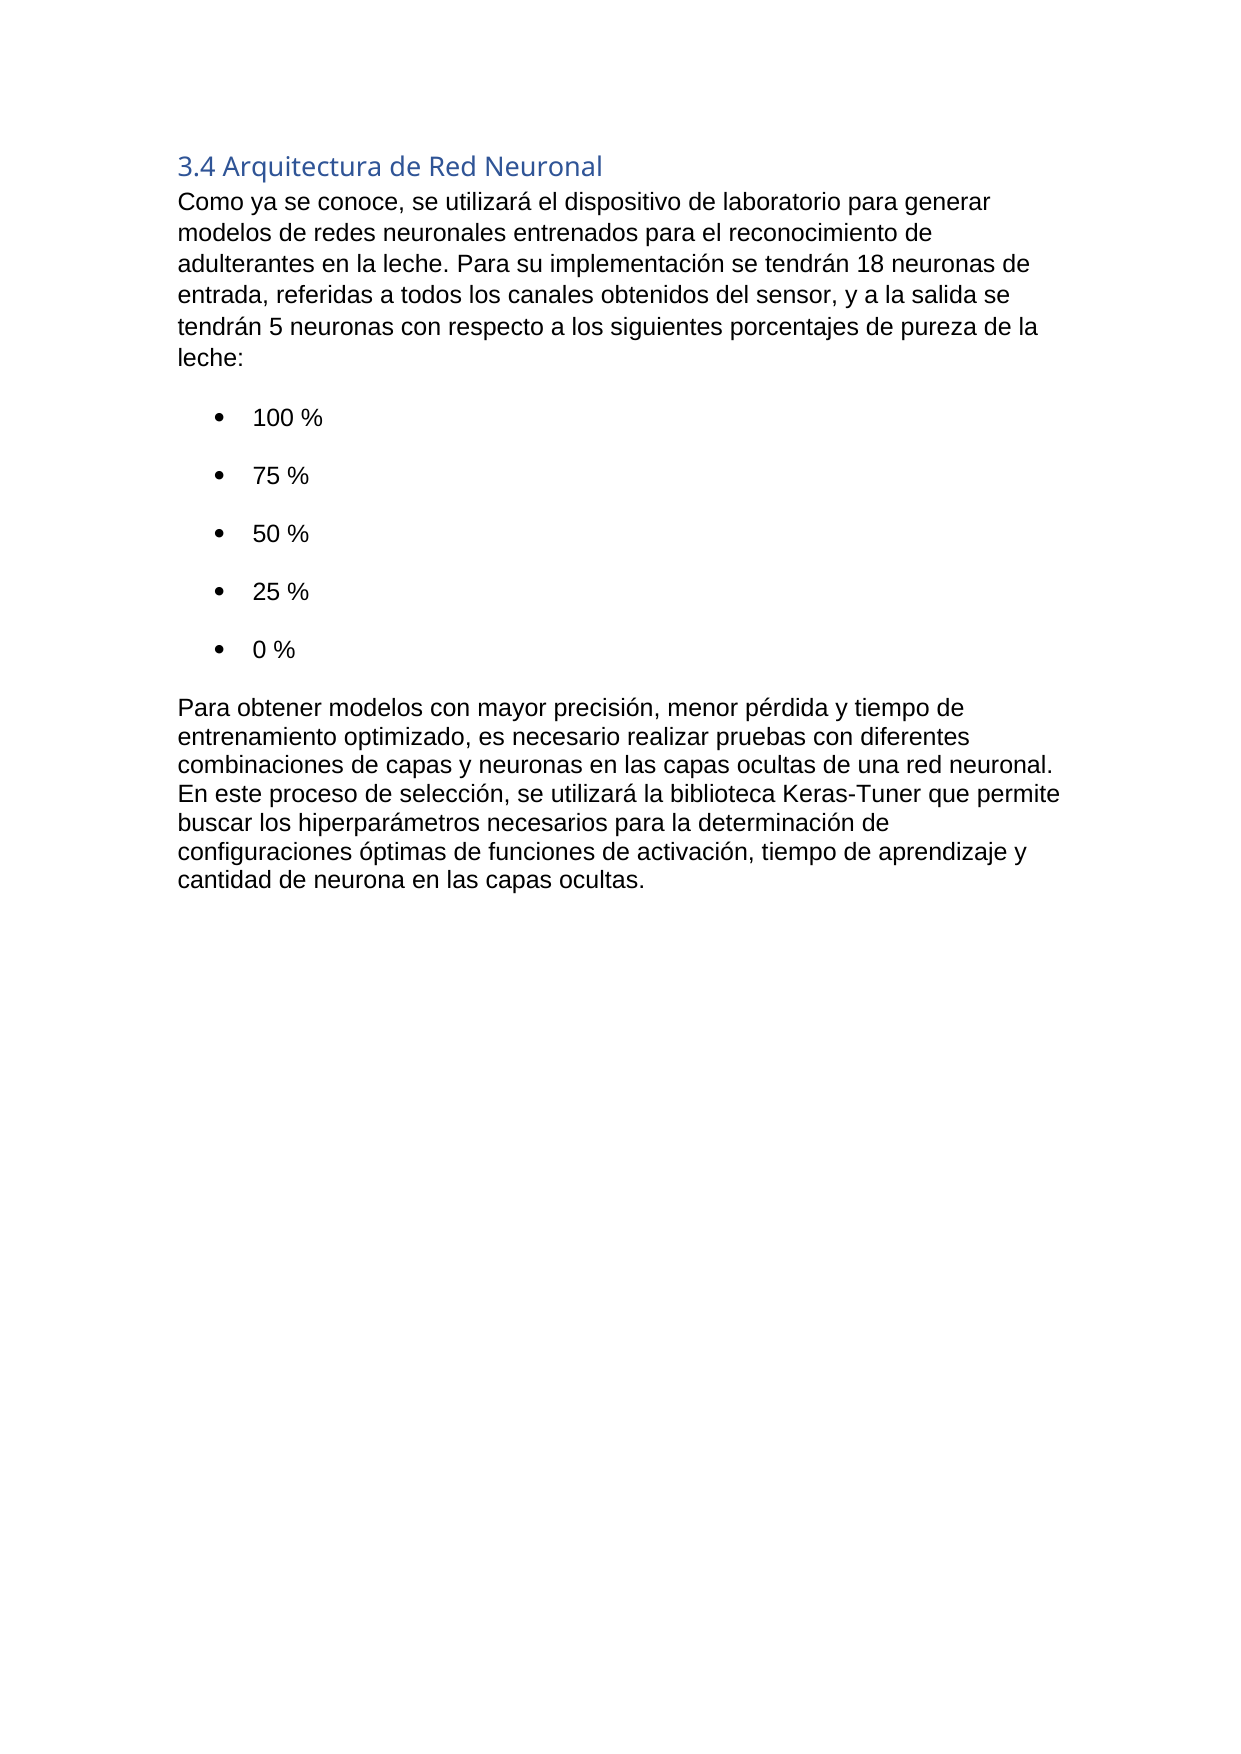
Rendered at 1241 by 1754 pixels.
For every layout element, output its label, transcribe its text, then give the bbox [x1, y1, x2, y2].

list 75 % [215, 461, 1063, 490]
list 50 % [215, 519, 1063, 548]
list 0 % [215, 635, 1063, 664]
subtitle 3.4 Arquitectura de Red Neuronal [177, 148, 1063, 184]
text Como ya se conoce, se utilizará el dispositivo de laboratorio para generar modelos de redes neuronales entrenados para el reconocimiento de adulterantes en la leche. Para su implementación se tendrán 18 neuronas de entrada, referidas a todos los canales obtenidos del sensor, y a la salida se tendrán 5 neuronas con respecto a los siguientes porcentajes de pureza de la leche: [177, 187, 1063, 371]
list 25 % [215, 577, 1063, 606]
text Para obtener modelos con mayor precisión, menor pérdida y tiempo de entrenamiento optimizado, es necesario realizar pruebas con diferentes combinaciones de capas y neuronas en las capas ocultas de una red neuronal. En este proceso de selección, se utilizará la biblioteca Keras-Tuner que permite buscar los hiperparámetros necesarios para la determinación de configuraciones óptimas de funciones de activación, tiempo de aprendizaje y cantidad de neurona en las capas ocultas. [177, 693, 1063, 894]
list 100 % [215, 403, 1063, 432]
